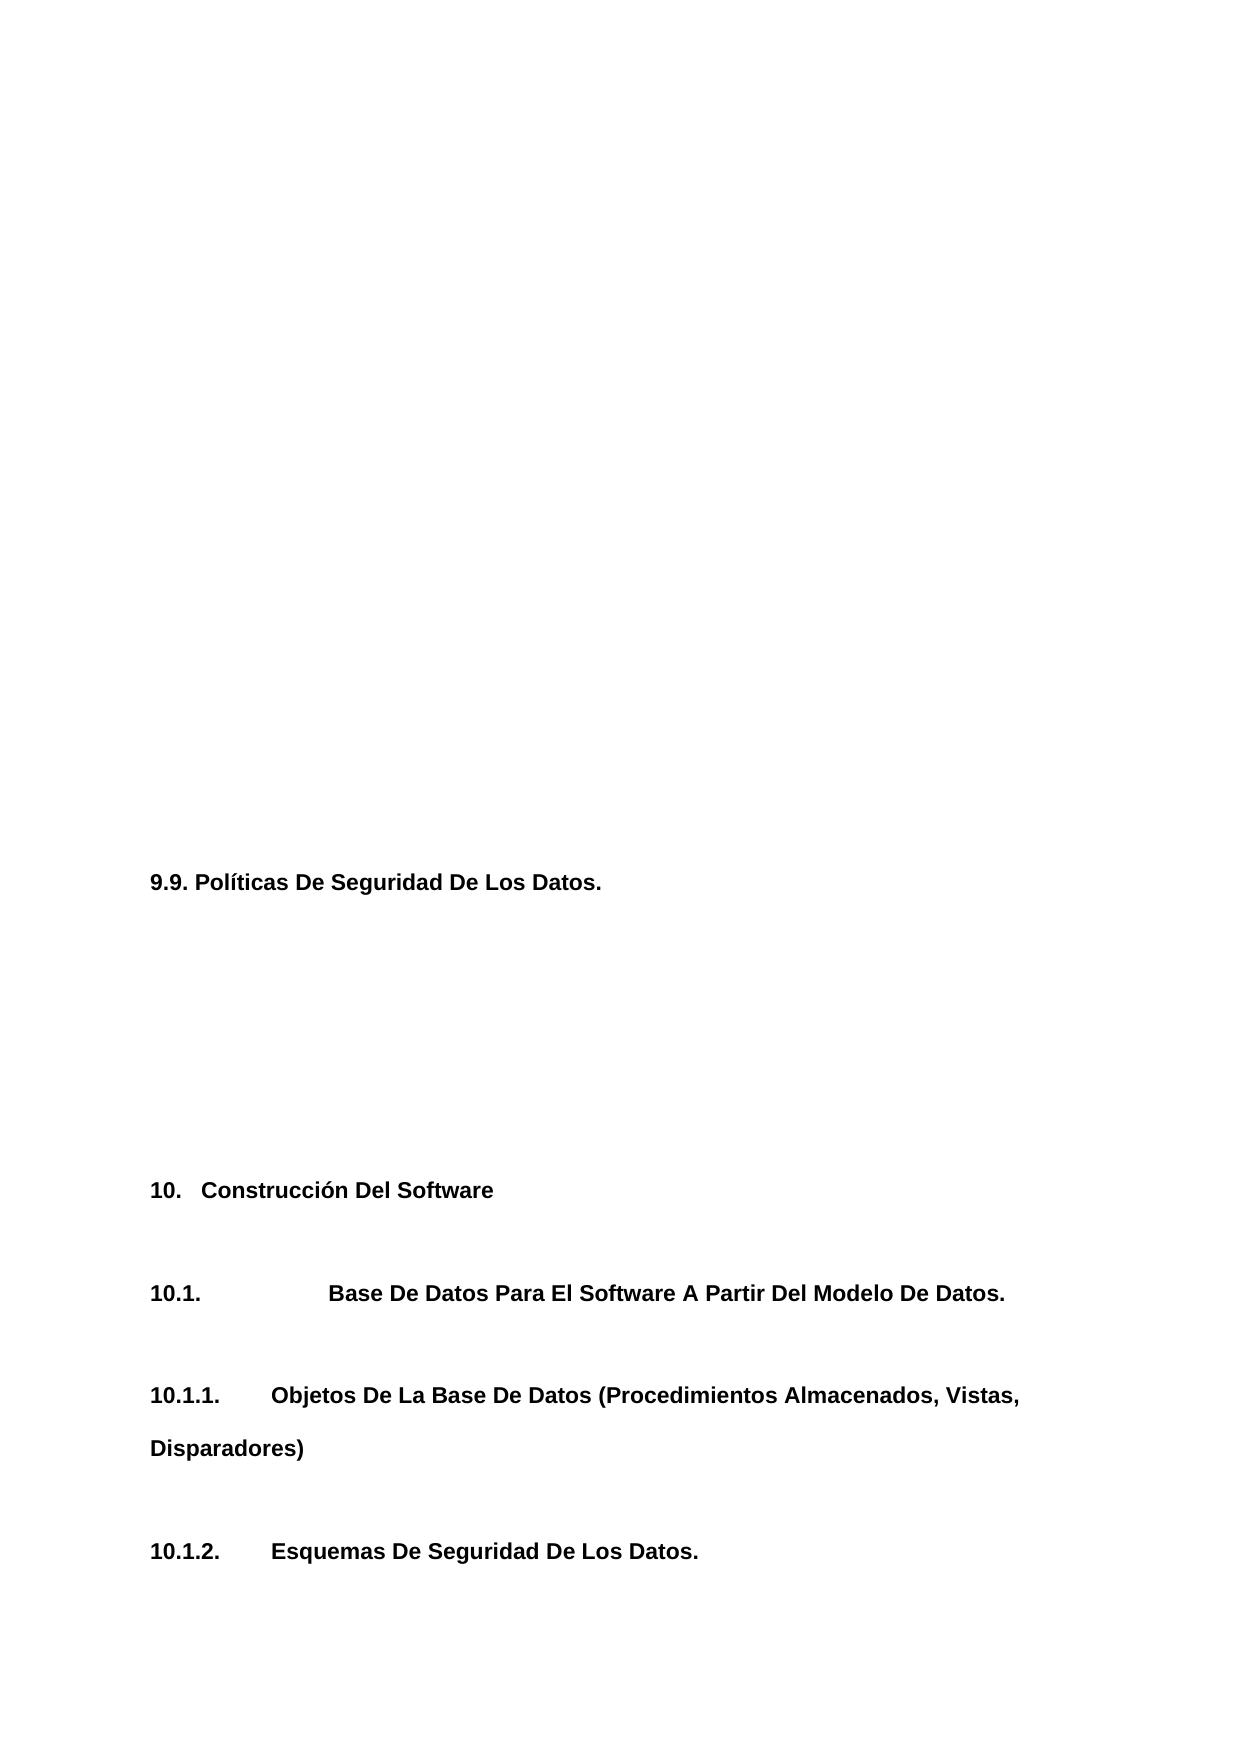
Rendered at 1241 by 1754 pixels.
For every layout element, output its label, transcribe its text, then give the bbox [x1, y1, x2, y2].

subtitle 9.9. Políticas De Seguridad De Los Datos. [150, 869, 1090, 895]
subtitle 10.1.1. Objetos De La Base De Datos (Procedimientos Almacenados, Vistas, Disparadores) [150, 1382, 1090, 1462]
subtitle 10.1. Base De Datos Para El Software A Partir Del Modelo De Datos. [150, 1280, 1090, 1306]
subtitle 10.1.2. Esquemas De Seguridad De Los Datos. [150, 1538, 1090, 1564]
subtitle 10. Construcción Del Software [150, 1177, 1090, 1203]
